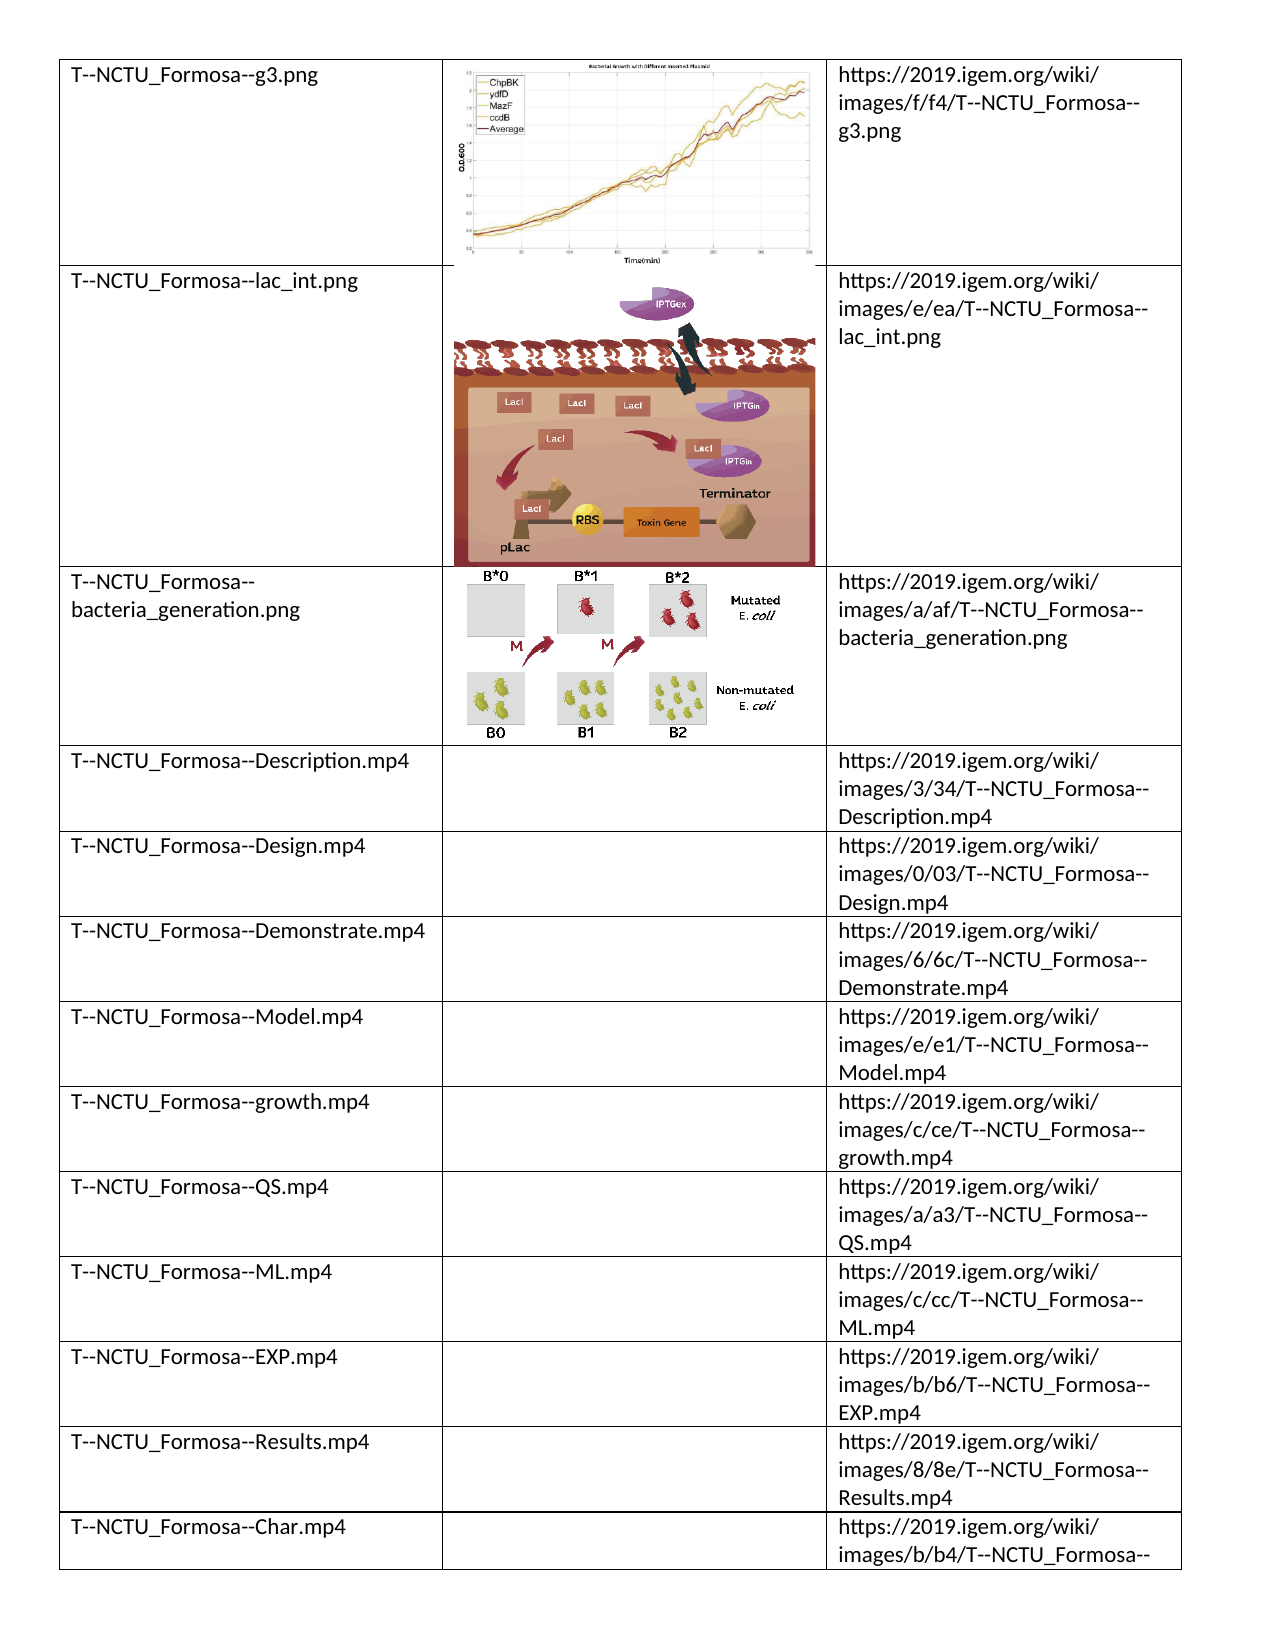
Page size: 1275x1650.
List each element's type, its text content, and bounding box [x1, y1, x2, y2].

table_cell T--NCTU_Formosa--QS.mp4 [60, 1172, 442, 1256]
table_cell https://2019.igem.org/wiki/images/3/34/T--NCTU_Formosa--Description.mp4 [827, 746, 1181, 831]
table_cell [443, 1002, 826, 1086]
table_cell [443, 1257, 826, 1341]
table_cell T--NCTU_Formosa--bacteria_generation.png [60, 567, 442, 745]
table_cell [443, 1342, 826, 1426]
table_cell [443, 746, 826, 831]
table_cell https://2019.igem.org/wiki/images/a/af/T--NCTU_Formosa--bacteria_generation.png [827, 567, 1181, 745]
table_cell [443, 266, 454, 566]
table_cell T--NCTU_Formosa--growth.mp4 [60, 1087, 442, 1171]
table_cell T--NCTU_Formosa--Description.mp4 [60, 746, 442, 831]
table_cell T--NCTU_Formosa--Design.mp4 [60, 832, 442, 916]
table_cell https://2019.igem.org/wiki/images/8/8e/T--NCTU_Formosa--Results.mp4 [827, 1427, 1181, 1511]
table_cell https://2019.igem.org/wiki/images/c/cc/T--NCTU_Formosa--ML.mp4 [827, 1257, 1181, 1341]
table_cell https://2019.igem.org/wiki/images/c/ce/T--NCTU_Formosa--growth.mp4 [827, 1087, 1181, 1171]
table_cell [443, 1087, 826, 1171]
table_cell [60, 1513, 442, 1568]
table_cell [827, 1513, 1181, 1568]
table_cell https://2019.igem.org/wiki/images/6/6c/T--NCTU_Formosa--Demonstrate.mp4 [827, 917, 1181, 1001]
table_cell [443, 567, 454, 745]
table_cell https://2019.igem.org/wiki/images/b/b6/T--NCTU_Formosa--EXP.mp4 [827, 1342, 1181, 1426]
table_cell [443, 832, 826, 916]
table_cell [816, 266, 826, 566]
table_cell https://2019.igem.org/wiki/images/0/03/T--NCTU_Formosa--Design.mp4 [827, 832, 1181, 916]
table_cell T--NCTU_Formosa--g3.png [60, 60, 442, 265]
table_cell T--NCTU_Formosa--ML.mp4 [60, 1257, 442, 1341]
table_cell [443, 1427, 826, 1511]
table_cell [443, 1172, 826, 1256]
table_cell https://2019.igem.org/wiki/images/e/ea/T--NCTU_Formosa--lac_int.png [827, 266, 1181, 566]
table_cell T--NCTU_Formosa--lac_int.png [60, 266, 442, 566]
table_cell https://2019.igem.org/wiki/images/f/f4/T--NCTU_Formosa--g3.png [827, 60, 1181, 265]
table_cell [443, 917, 826, 1001]
table_cell [816, 567, 826, 745]
picture [454, 60, 816, 746]
table_cell T--NCTU_Formosa--Model.mp4 [60, 1002, 442, 1086]
table_cell T--NCTU_Formosa--EXP.mp4 [60, 1342, 442, 1426]
table_cell [443, 1513, 826, 1568]
table_cell https://2019.igem.org/wiki/images/a/a3/T--NCTU_Formosa--QS.mp4 [827, 1172, 1181, 1256]
table_cell [443, 60, 454, 265]
table_cell T--NCTU_Formosa--Results.mp4 [60, 1427, 442, 1511]
table_cell https://2019.igem.org/wiki/images/e/e1/T--NCTU_Formosa--Model.mp4 [827, 1002, 1181, 1086]
table_cell T--NCTU_Formosa--Demonstrate.mp4 [60, 917, 442, 1001]
table_cell [816, 60, 826, 265]
